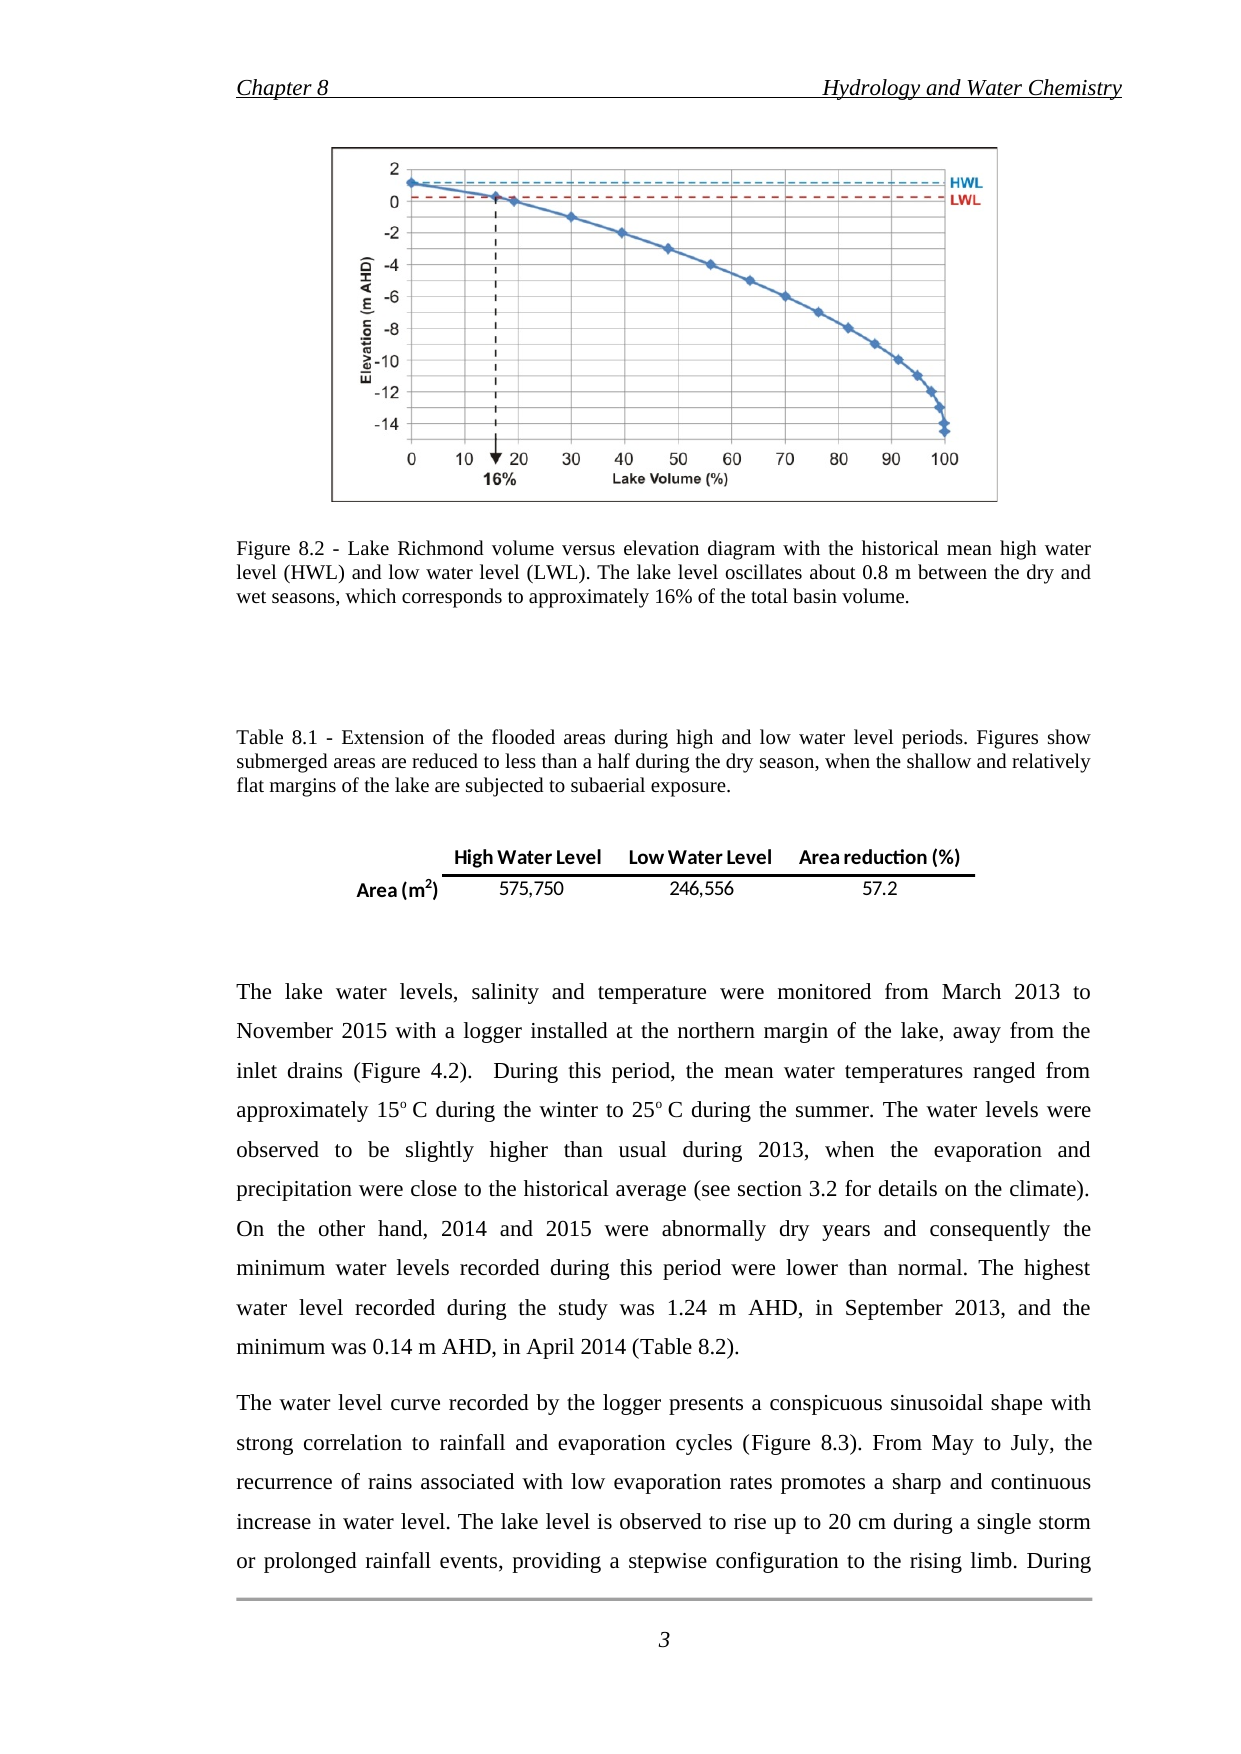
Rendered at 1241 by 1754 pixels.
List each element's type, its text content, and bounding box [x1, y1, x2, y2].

table_header Figure 8.2 - Lake Richmond volume versus elevation diagram with the historical mean high water level (HWL) and low water level (LWL). The lake level oscillates about 0.8 m between the dry and wet seasons, which corresponds to approximately 16% of the total basin volume. [225, 148, 1104, 648]
text The lake water levels, salinity and temperature were monitored from March 2013 to November 2015 with a logger installed at the northern margin of the lake, away from the inlet drains (Figure 4.2). During this period, the mean water temperatures ranged from approximately 15o C during the winter to 25o C during the summer. The water levels were observed to be slightly higher than usual during 2013, when the evaporation and precipitation were close to the historical average (see section 3.2 for details on the climate). On the other hand, 2014 and 2015 were abnormally dry years and consequently the minimum water levels recorded during this period were lower than normal. The highest water level recorded during the study was 1.24 m AHD, in September 2013, and the minimum was 0.14 m AHD, in April 2014 (Table 8.2). [236, 978, 1092, 1359]
table_header Table 8.1 - Extension of the flooded areas during high and low water level periods. Figures show submerged areas are reduced to less than a half during the dry season, when the shallow and relatively flat margins of the lake are subjected to subaerial exposure. [225, 704, 1104, 922]
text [236, 1389, 1092, 1574]
picture [331, 147, 998, 502]
